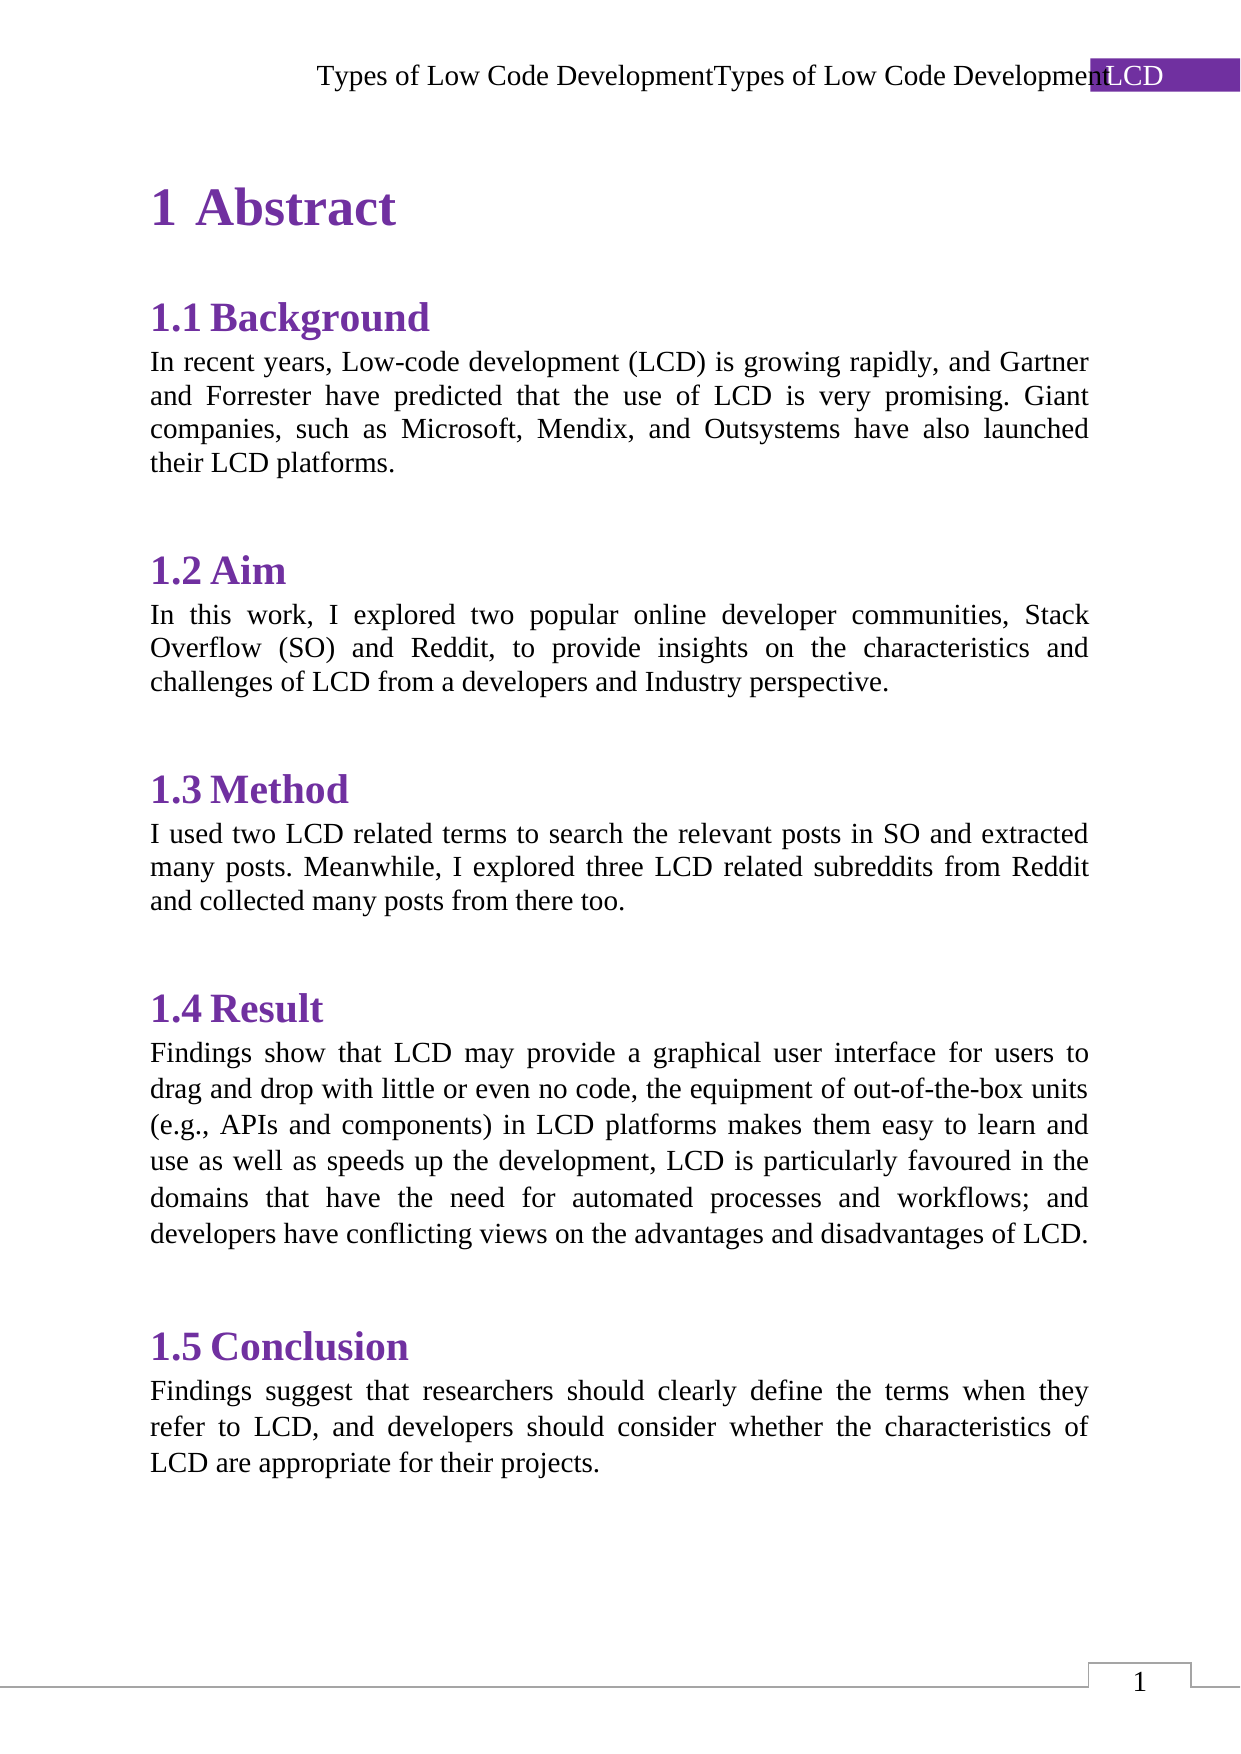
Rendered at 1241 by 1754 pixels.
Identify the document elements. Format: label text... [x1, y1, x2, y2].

text Findings suggest that researchers should clearly define the terms when they refer to LCD, and developers should consider whether the characteristics of LCD are appropriate for their projects. [150, 1373, 1090, 1479]
text In recent years, Low-code development (LCD) is growing rapidly, and Gartner and Forrester have predicted that the use of LCD is very promising. Giant companies, such as Microsoft, Mendix, and Outsystems have also launched their LCD platforms. [150, 344, 1090, 478]
text In this work, I explored two popular online developer communities, Stack Overflow (SO) and Reddit, to provide insights on the characteristics and challenges of LCD from a developers and Industry perspective. [150, 597, 1090, 697]
text Findings show that LCD may provide a graphical user interface for users to drag and drop with little or even no code, the equipment of out-of-the-box units (e.g., APIs and components) in LCD platforms makes them easy to learn and use as well as speeds up the development, LCD is particularly favoured in the domains that have the need for automated processes and workflows; and developers have conflicting views on the advantages and disadvantages of LCD. [150, 1035, 1090, 1249]
subtitle Abstract [150, 175, 1090, 237]
subtitle Method [150, 764, 1090, 812]
text I used two LCD related terms to search the relevant posts in SO and extracted many posts. Meanwhile, I explored three LCD related subreddits from Reddit and collected many posts from there too. [150, 816, 1090, 917]
subtitle Aim [150, 545, 1090, 593]
subtitle Conclusion [150, 1321, 1090, 1369]
subtitle Background [150, 292, 1090, 340]
subtitle Result [150, 983, 1090, 1031]
